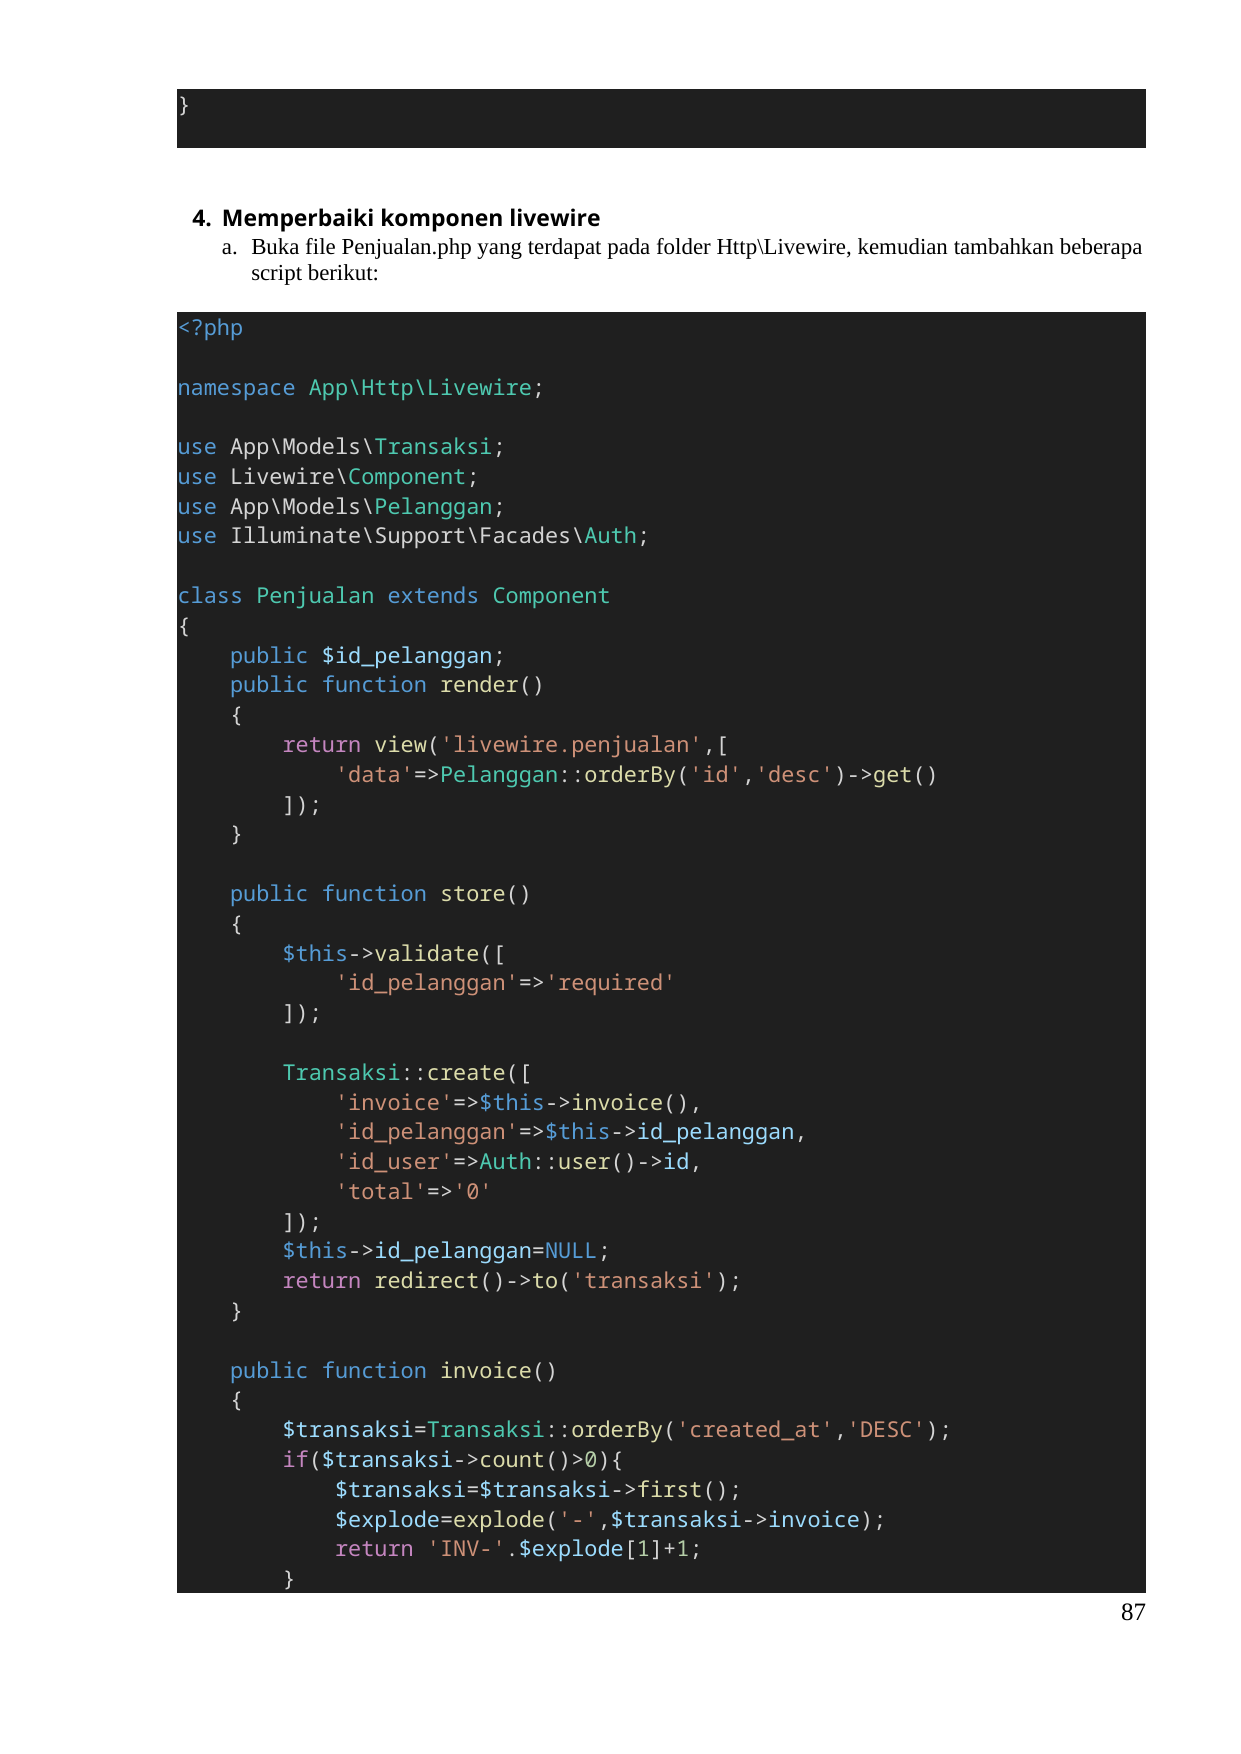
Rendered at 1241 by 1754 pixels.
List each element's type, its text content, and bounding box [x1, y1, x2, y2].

text 'invoice'=>$this->invoice(), [177, 1086, 1146, 1116]
text ]); [177, 997, 1146, 1027]
text Transaksi::create([ [177, 1057, 1146, 1086]
text { [177, 908, 1146, 937]
text $this->id_pelanggan=NULL; [177, 1235, 1146, 1265]
list Buka file Penjualan.php yang terdapat pada folder Http\Livewire, kemudian tambahkan beberapa script berikut: [222, 233, 1146, 286]
text return 'INV-'.$explode[1]+1; [177, 1533, 1146, 1563]
text 'data'=>Pelanggan::orderBy('id','desc')->get() [177, 759, 1146, 788]
text } [177, 1295, 1146, 1325]
text public $id_pelanggan; [177, 639, 1146, 669]
text 'total'=>'0' [177, 1176, 1146, 1206]
text public function invoice() [177, 1354, 1146, 1384]
text { [177, 610, 1146, 639]
text 'id_user'=>Auth::user()->id, [177, 1146, 1146, 1176]
text use App\Models\Transaksi; [177, 431, 1146, 461]
subtitle Memperbaiki komponen livewire [192, 202, 1146, 233]
text use Livewire\Component; [177, 461, 1146, 491]
text class Penjualan extends Component [177, 580, 1146, 610]
text namespace App\Http\Livewire; [177, 371, 1146, 401]
text use Illuminate\Support\Facades\Auth; [177, 520, 1146, 550]
text use App\Models\Pelanggan; [177, 491, 1146, 520]
text ]); [177, 1206, 1146, 1235]
text <?php [177, 312, 1146, 342]
text { [177, 1384, 1146, 1414]
text } [177, 1563, 1146, 1593]
text $explode=explode('-',$transaksi->invoice); [177, 1503, 1146, 1533]
text $this->validate([ [177, 937, 1146, 967]
text if($transaksi->count()>0){ [177, 1444, 1146, 1474]
text { [177, 699, 1146, 729]
text } [177, 89, 1146, 118]
text ]); [177, 788, 1146, 818]
text public function render() [177, 669, 1146, 699]
text return redirect()->to('transaksi'); [177, 1265, 1146, 1295]
text return view('livewire.penjualan',[ [177, 729, 1146, 759]
text } [177, 818, 1146, 848]
text 'id_pelanggan'=>'required' [177, 967, 1146, 997]
text $transaksi=Transaksi::orderBy('created_at','DESC'); [177, 1414, 1146, 1444]
text public function store() [177, 878, 1146, 908]
text $transaksi=$transaksi->first(); [177, 1474, 1146, 1503]
text 'id_pelanggan'=>$this->id_pelanggan, [177, 1116, 1146, 1146]
